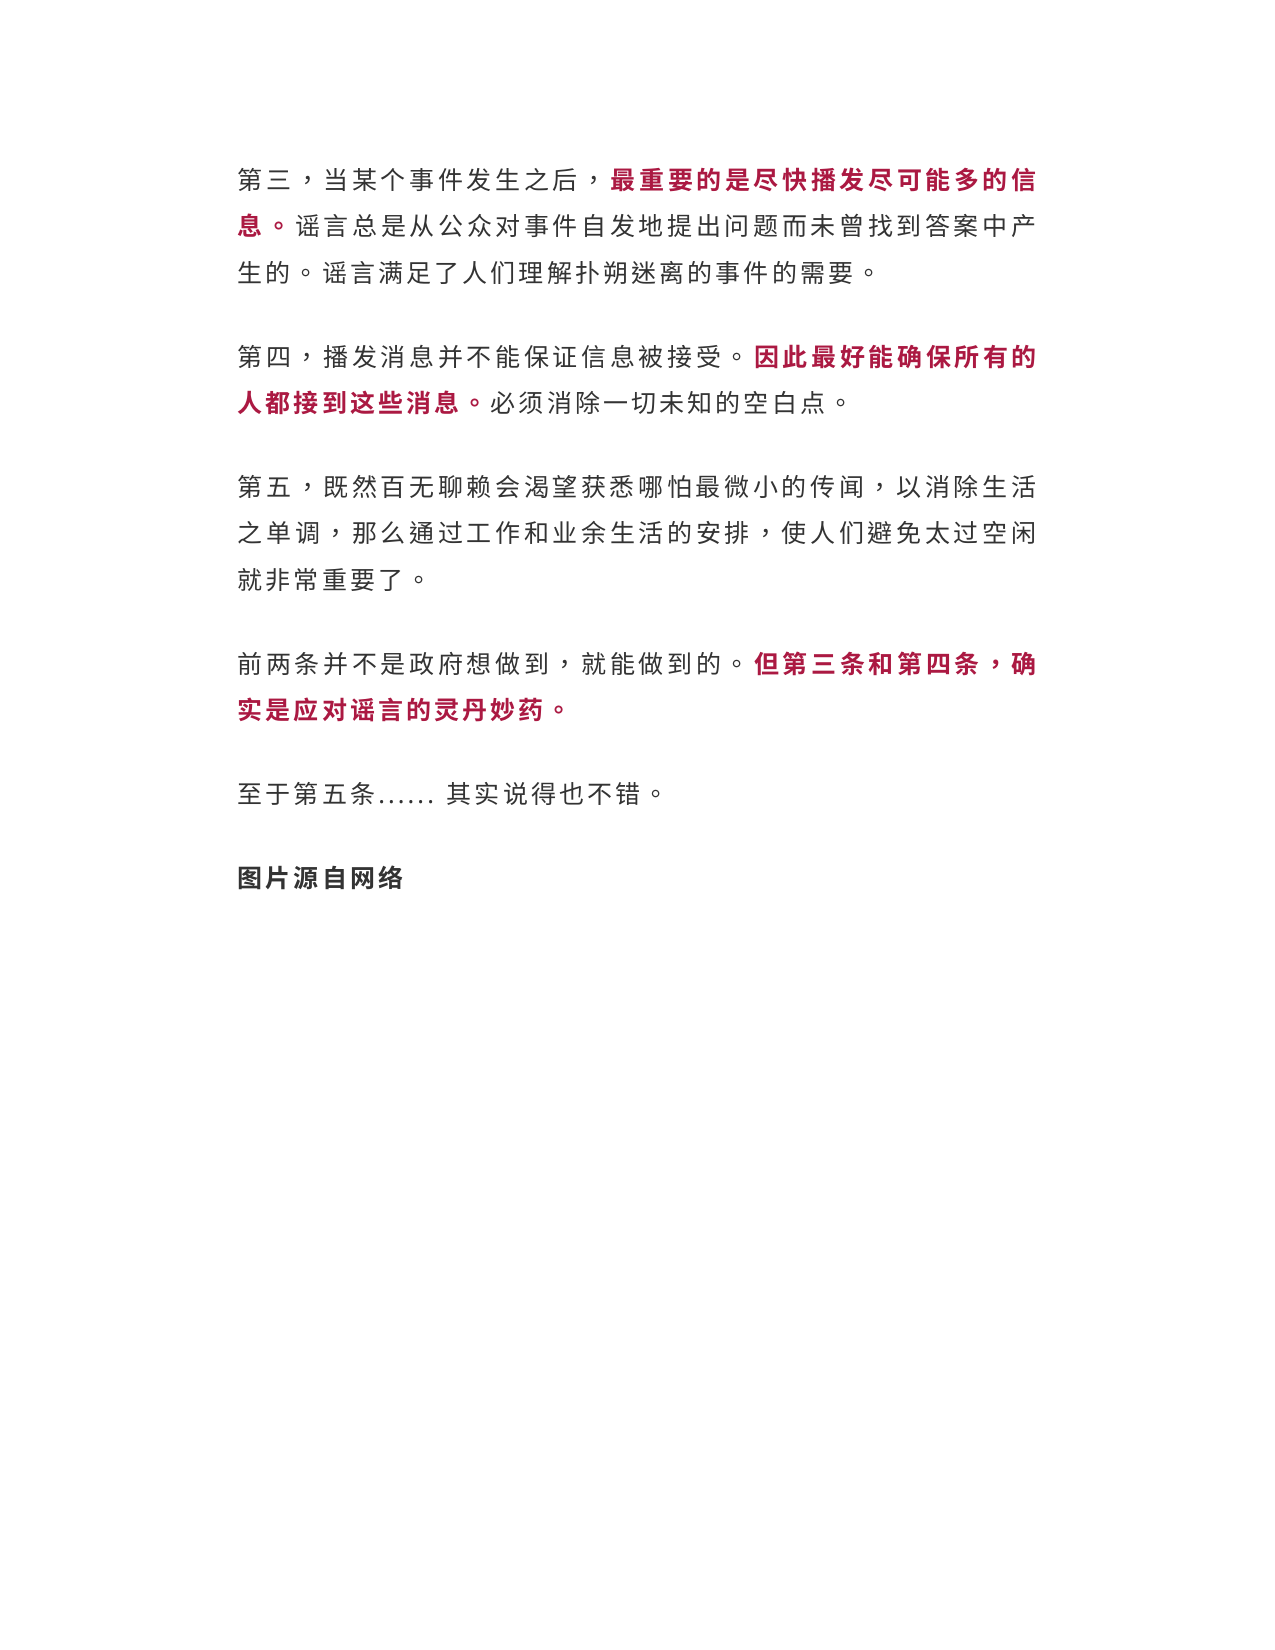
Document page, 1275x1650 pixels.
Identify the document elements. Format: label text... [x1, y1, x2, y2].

text 图片源自网络 [237, 848, 1037, 895]
text 前两条并不是政府想做到，就能做到的。但第三条和第四条，确实是应对谣言的灵丹妙药。 [237, 634, 1037, 727]
text 至于第五条...... 其实说得也不错。 [237, 764, 1037, 811]
text 第五，既然百无聊赖会渴望获悉哪怕最微小的传闻，以消除生活之单调，那么通过工作和业余生活的安排，使人们避免太过空闲就非常重要了。 [237, 457, 1037, 597]
text 第四，播发消息并不能保证信息被接受。因此最好能确保所有的人都接到这些消息。必须消除一切未知的空白点。 [237, 327, 1037, 420]
text 第三，当某个事件发生之后，最重要的是尽快播发尽可能多的信息。谣言总是从公众对事件自发地提出问题而未曾找到答案中产生的。谣言满足了人们理解扑朔迷离的事件的需要。 [237, 150, 1037, 289]
